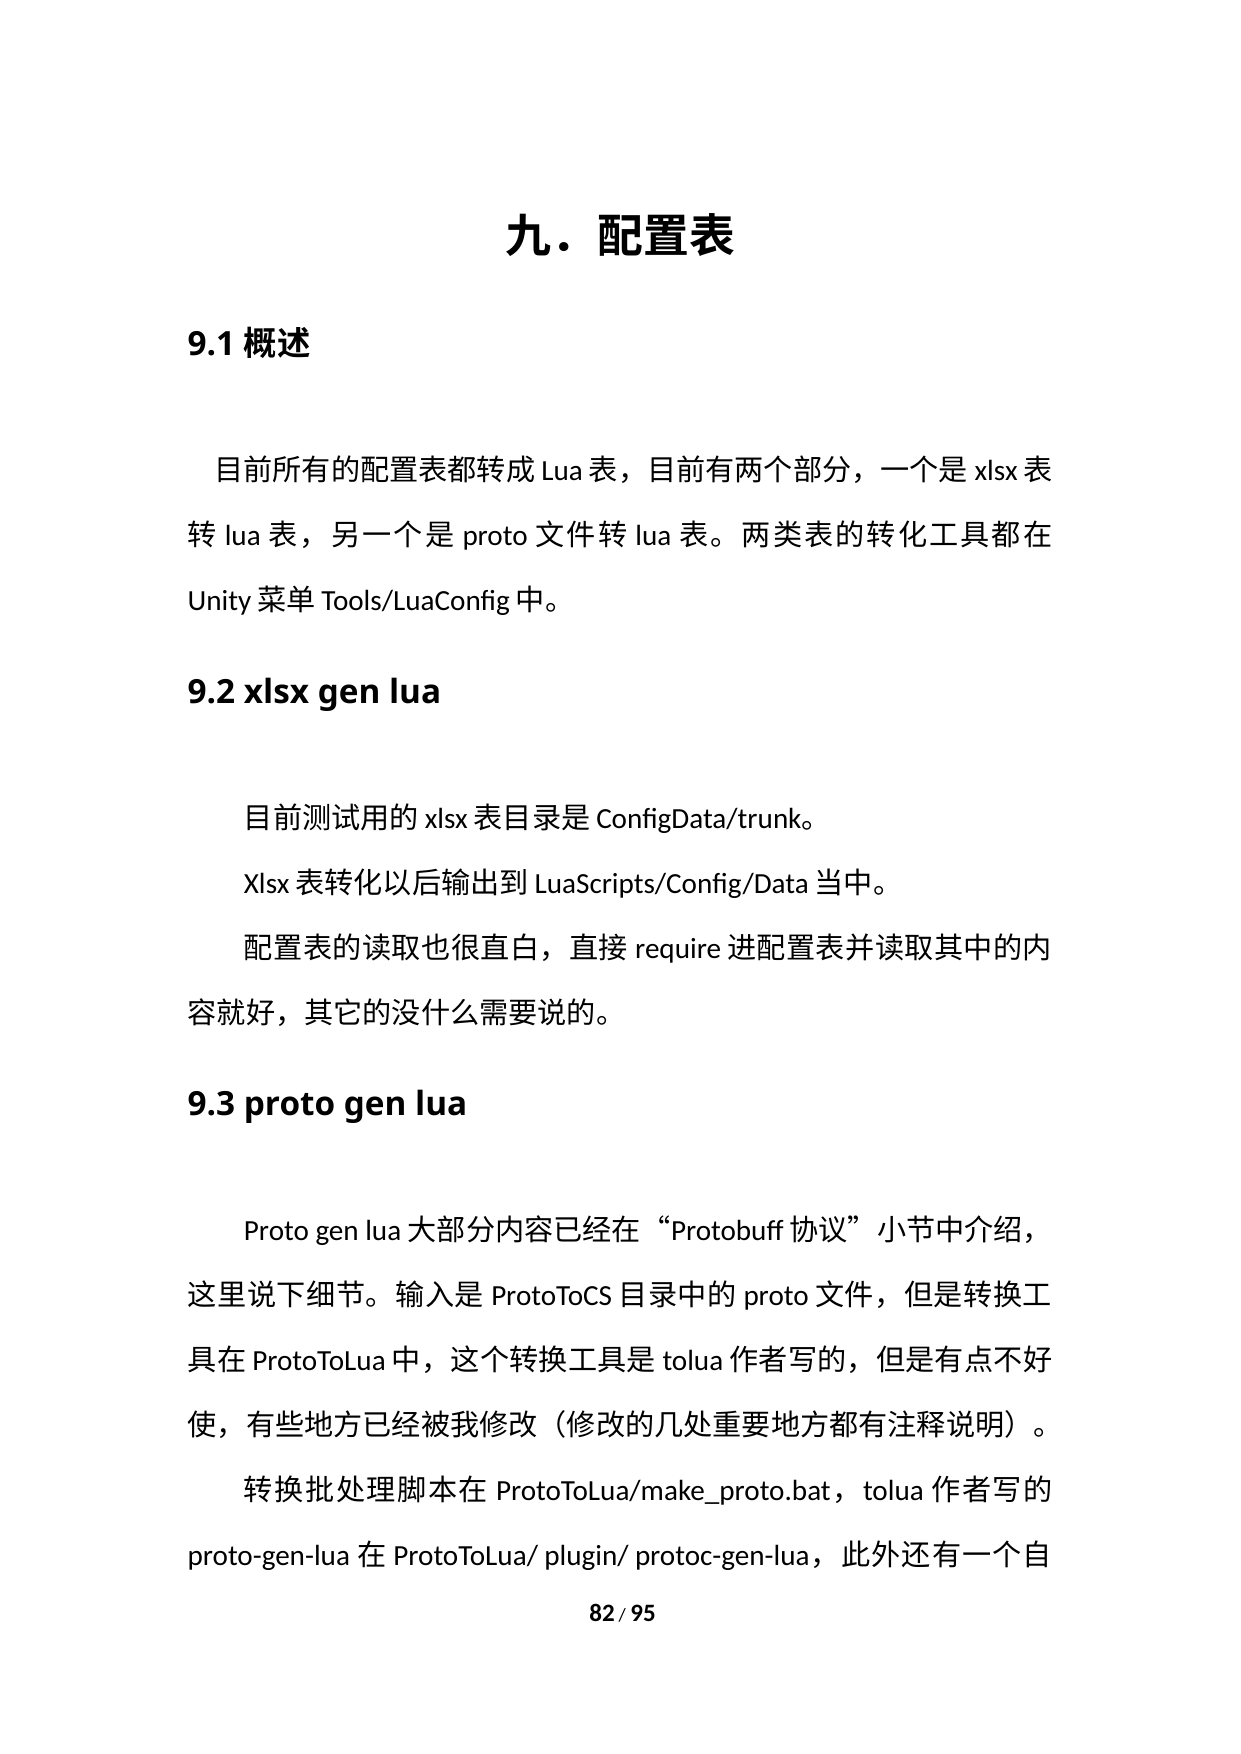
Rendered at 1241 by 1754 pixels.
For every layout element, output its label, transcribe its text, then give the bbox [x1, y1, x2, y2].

subtitle 九．配置表 [187, 183, 1053, 281]
subtitle 9.1 概述 [187, 308, 1053, 373]
subtitle 9.2 xlsx gen lua [187, 658, 1053, 723]
text Xlsx表转化以后输出到LuaScripts/Config/Data当中。 [187, 848, 1053, 913]
text 配置表的读取也很直白，直接require进配置表并读取其中的内容就好，其它的没什么需要说的。 [187, 913, 1053, 1043]
subtitle 9.3 proto gen lua [187, 1070, 1053, 1135]
text 目前所有的配置表都转成Lua表，目前有两个部分，一个是xlsx表转lua表，另一个是proto文件转lua表。两类表的转化工具都在Unity菜单Tools/LuaConfig中。 [187, 436, 1053, 631]
text Proto gen lua大部分内容已经在“Protobuff协议”小节中介绍，这里说下细节。输入是ProtoToCS目录中的proto文件，但是转换工具在ProtoToLua中，这个转换工具是tolua作者写的，但是有点不好使，有些地方已经被我修改（修改的几处重要地方都有注释说明）。 [187, 1195, 1053, 1455]
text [187, 1455, 1053, 1585]
text 目前测试用的xlsx表目录是ConfigData/trunk。 [187, 783, 1053, 848]
